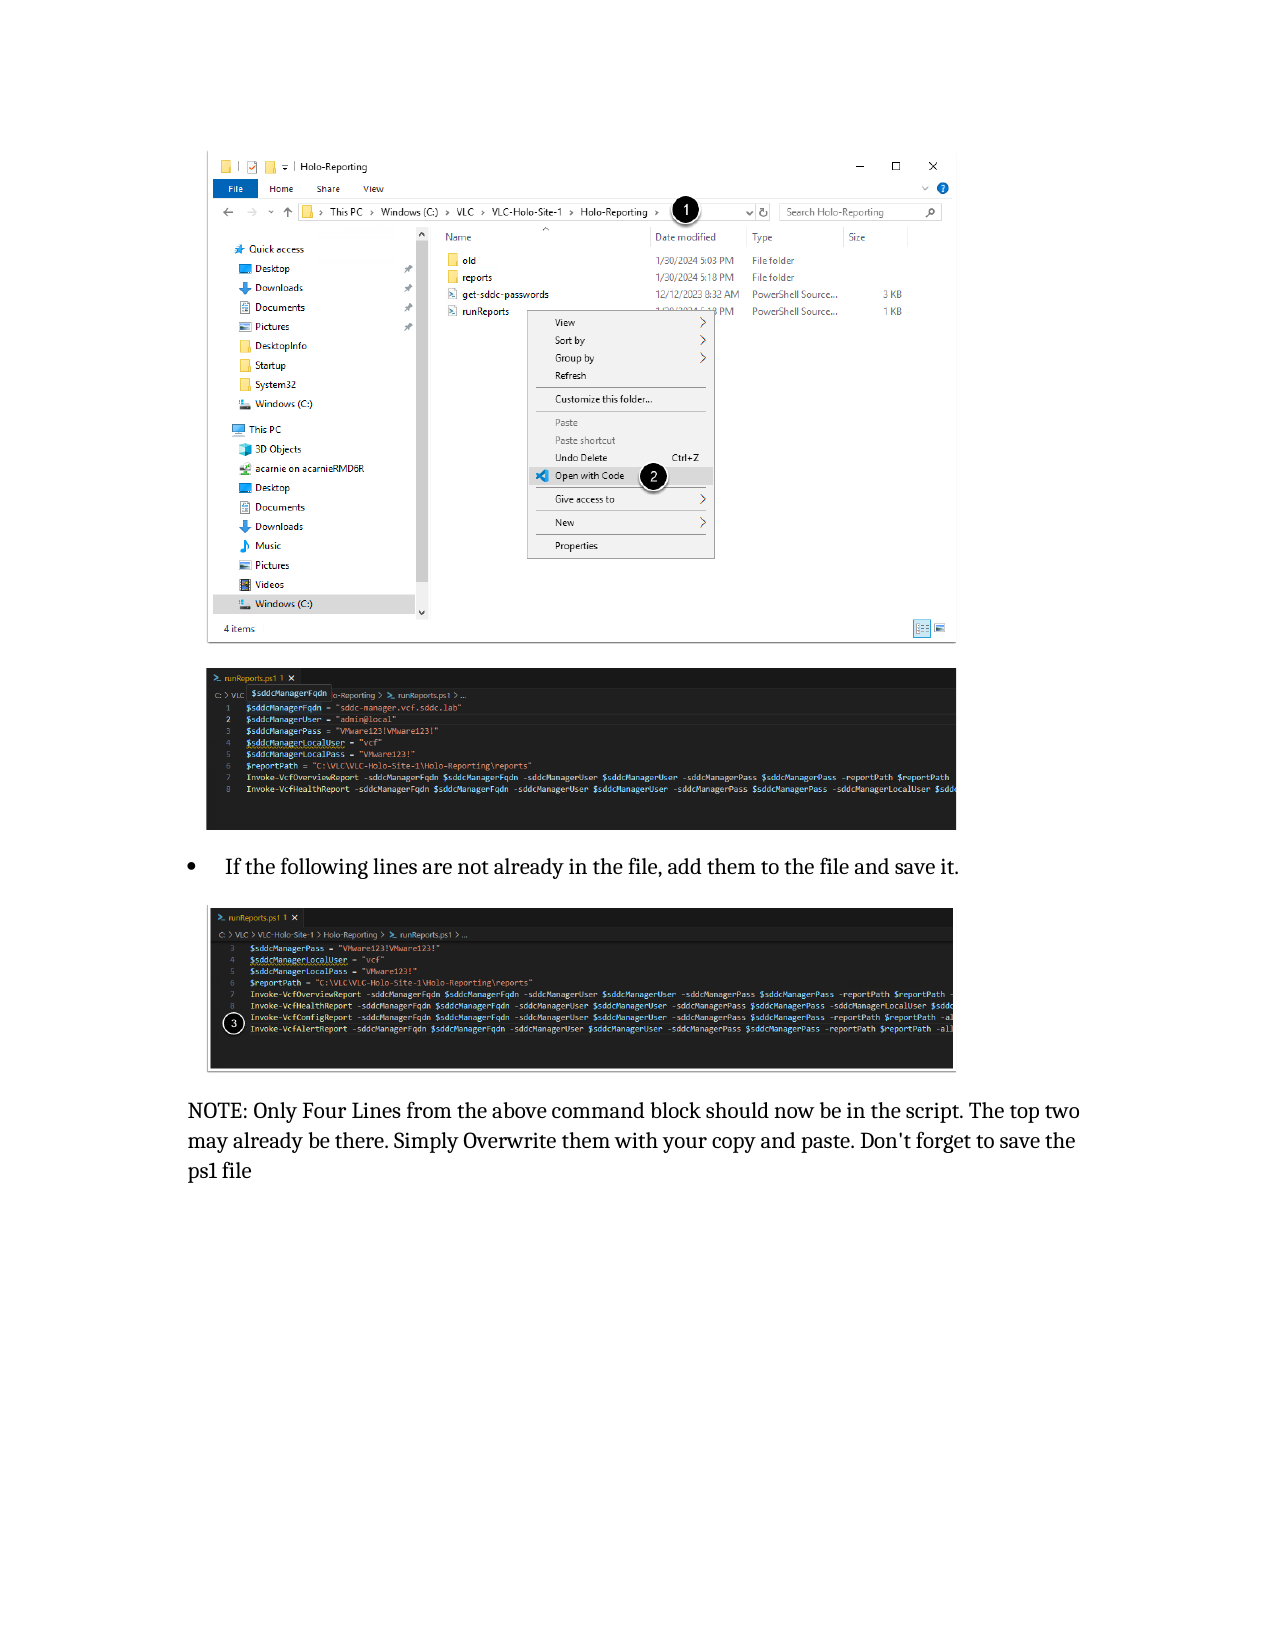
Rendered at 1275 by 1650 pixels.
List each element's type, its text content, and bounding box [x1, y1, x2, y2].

picture [206, 668, 957, 830]
picture [206, 150, 957, 644]
picture [206, 905, 957, 1073]
text NOTE: Only Four Lines from the above command block should now be in the script. The top two may already be there. Simply Overwrite them with your copy and paste. Don't forget to save the ps1 file [187, 1097, 1087, 1184]
list If the following lines are not already in the file, add them to the file and save it. [187, 854, 1087, 880]
